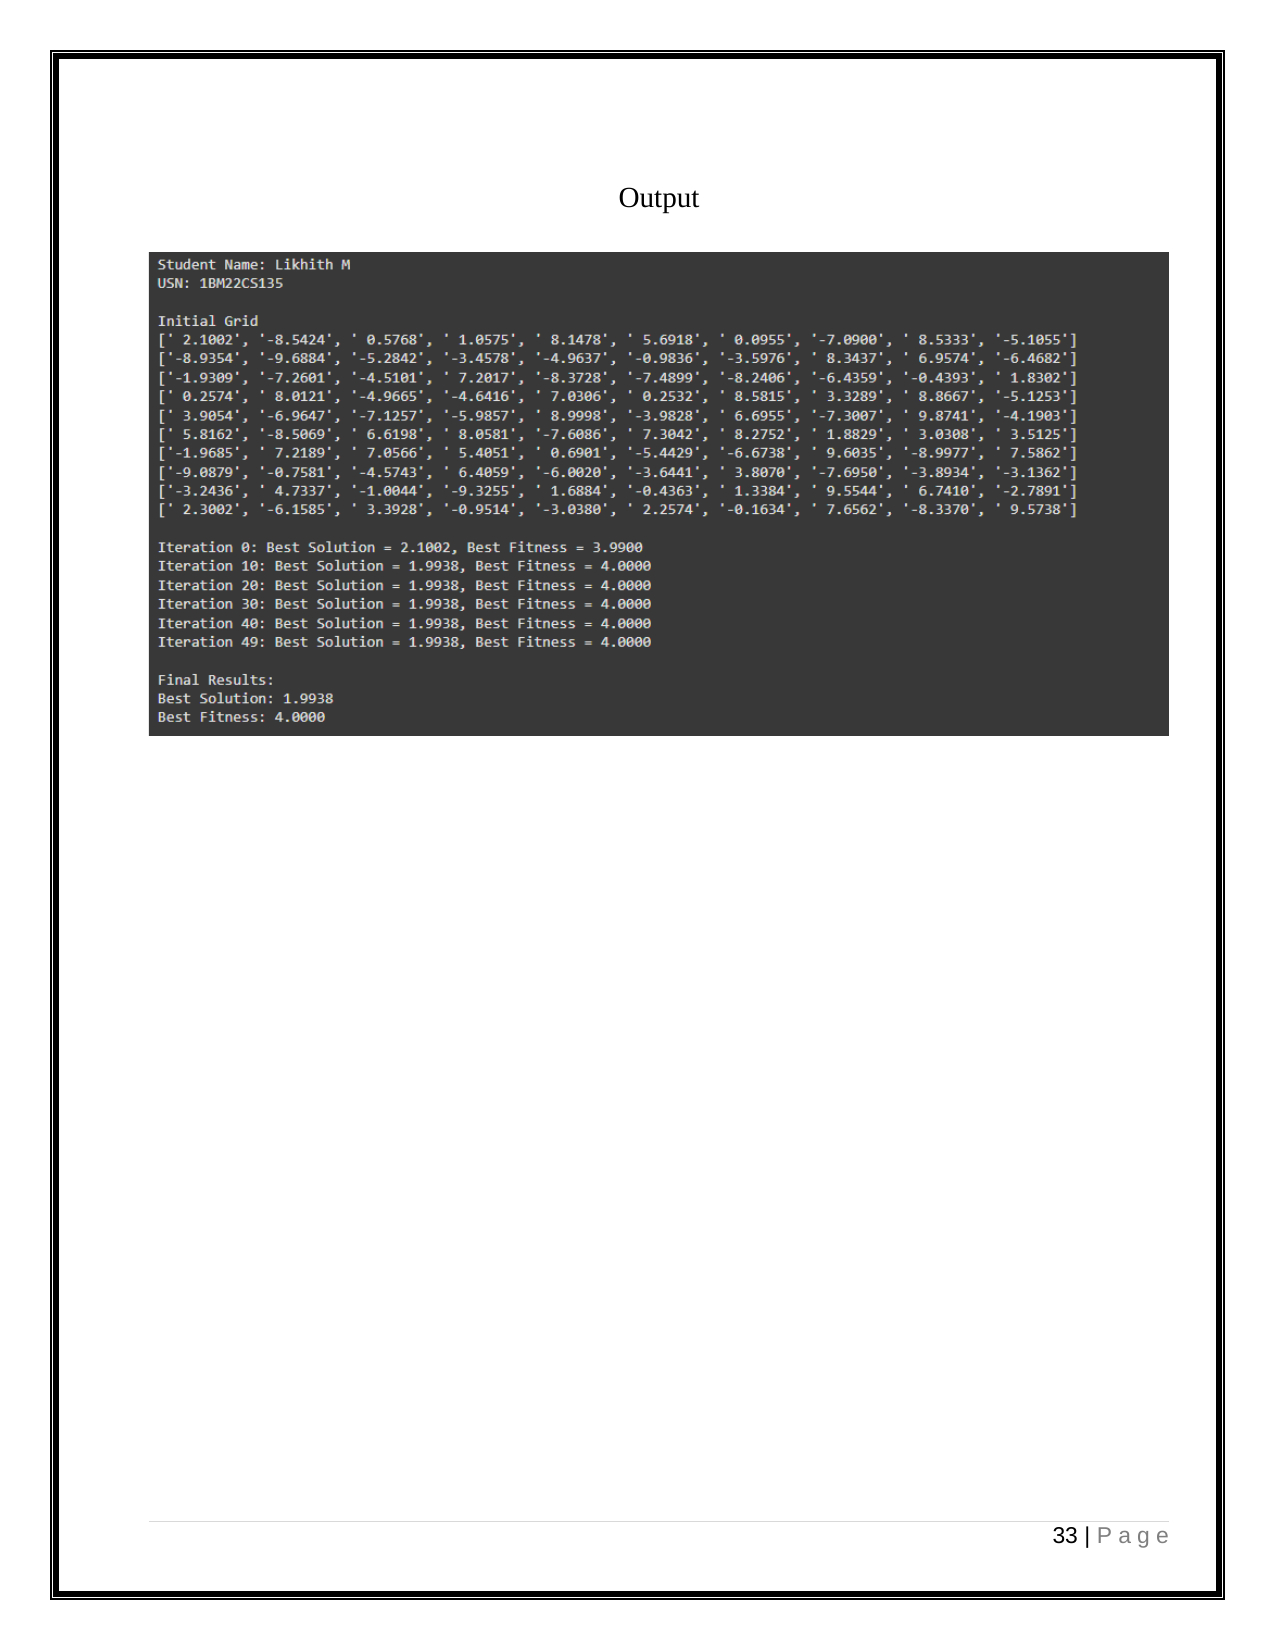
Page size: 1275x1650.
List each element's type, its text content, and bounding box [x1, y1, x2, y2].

text Output [149, 181, 1169, 214]
picture [148, 252, 1169, 736]
